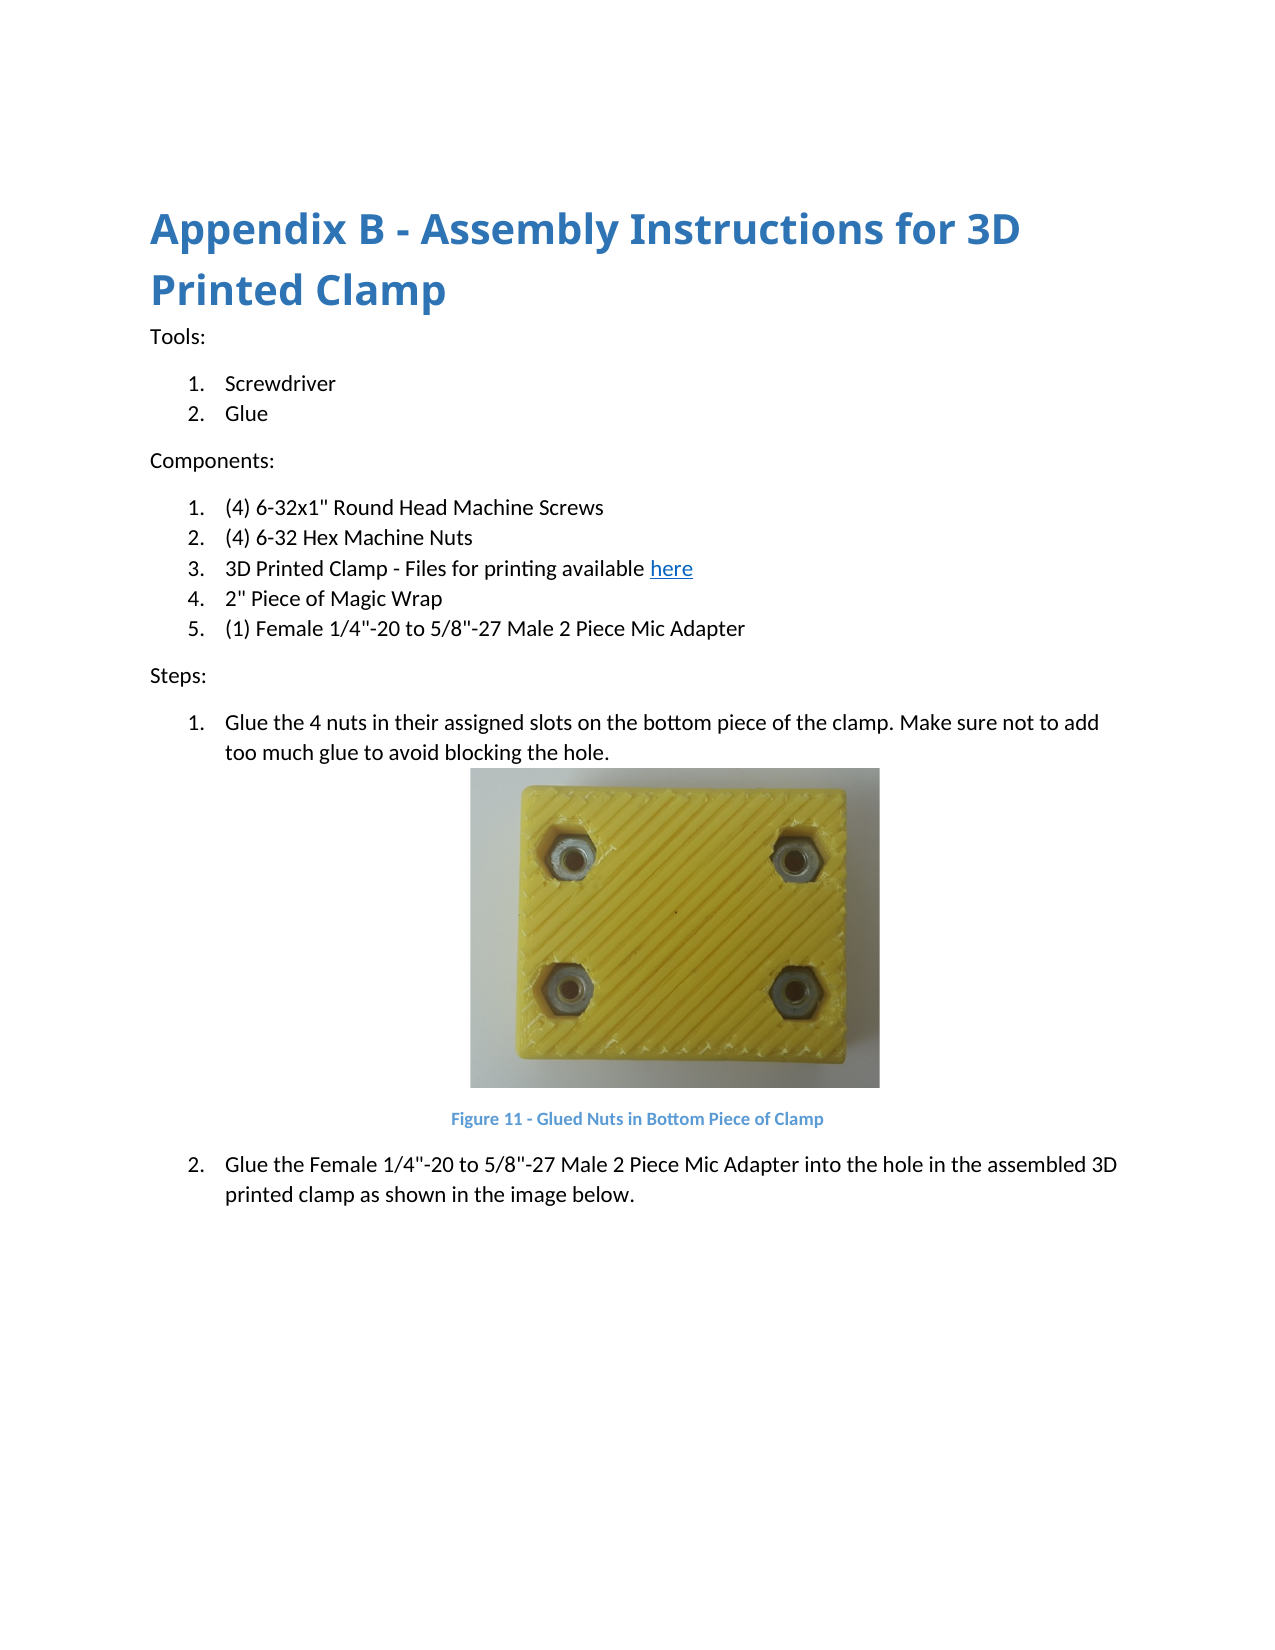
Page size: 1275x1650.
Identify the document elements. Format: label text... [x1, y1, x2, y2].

list Screwdriver [187, 369, 1125, 397]
list (4) 6-32 Hex Machine Nuts [187, 523, 1125, 552]
picture [470, 768, 880, 1088]
text Figure 11 - Glued Nuts in Bottom Piece of Clamp [150, 1107, 1125, 1129]
list (1) Female 1/4"-20 to 5/8"-27 Male 2 Piece Mic Adapter [187, 614, 1125, 642]
list Glue [187, 399, 1125, 428]
subtitle Appendix B - Assembly Instructions for 3D Printed Clamp [150, 200, 1125, 318]
text Tools: [150, 322, 1125, 351]
list (4) 6-32x1" Round Head Machine Screws [187, 493, 1125, 521]
list Glue the Female 1/4"-20 to 5/8"-27 Male 2 Piece Mic Adapter into the hole in the assembled 3D printed clamp as shown in the image below. [187, 1150, 1125, 1209]
text Components: [150, 446, 1125, 474]
list 3D Printed Clamp - Files for printing available here [187, 554, 1125, 582]
list Glue the 4 nuts in their assigned slots on the bottom piece of the clamp. Make sure not to add too much glue to avoid blocking the hole. [187, 708, 1125, 766]
list 2" Piece of Magic Wrap [187, 584, 1125, 612]
text Steps: [150, 661, 1125, 689]
